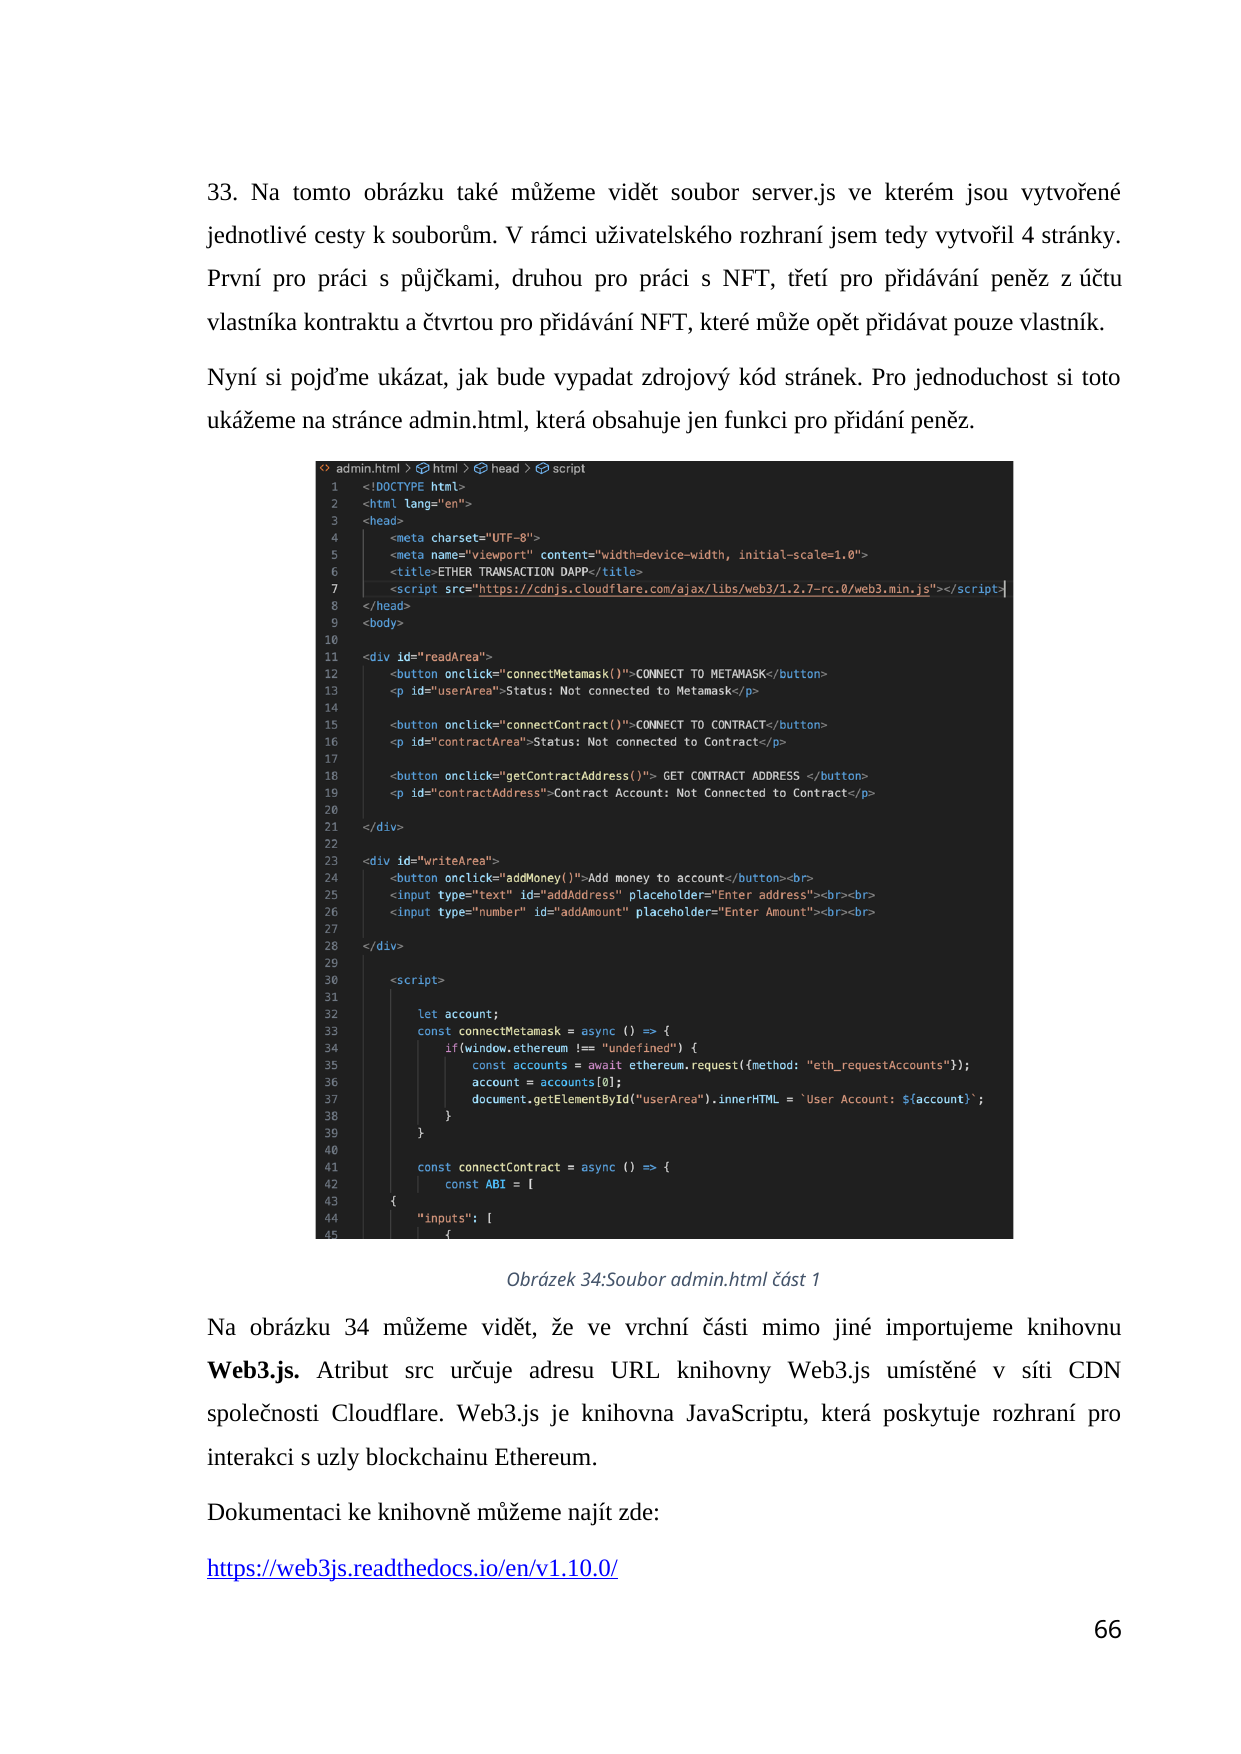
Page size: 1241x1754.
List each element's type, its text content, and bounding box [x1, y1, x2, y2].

text Nyní si pojďme ukázat, jak bude vypadat zdrojový kód stránek. Pro jednoduchost si toto ukážeme na stránce admin.html, která obsahuje jen funkci pro přidání peněz. [207, 362, 1122, 434]
picture [315, 461, 1014, 1239]
text Dokumentaci ke knihovně můžeme najít zde: [207, 1497, 1122, 1526]
text Obrázek 34:Soubor admin.html část 1 [207, 1266, 1122, 1291]
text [207, 177, 1122, 335]
text Na obrázku 34 můžeme vidět, že ve vrchní části mimo jiné importujeme knihovnu Web3.js. Atribut src určuje adresu URL knihovny Web3.js umístěné v síti CDN společnosti Cloudflare. Web3.js je knihovna JavaScriptu, která poskytuje rozhraní pro interakci s uzly blockchainu Ethereum. [207, 1312, 1122, 1470]
text https://web3js.readthedocs.io/en/v1.10.0/ [207, 1553, 1122, 1582]
